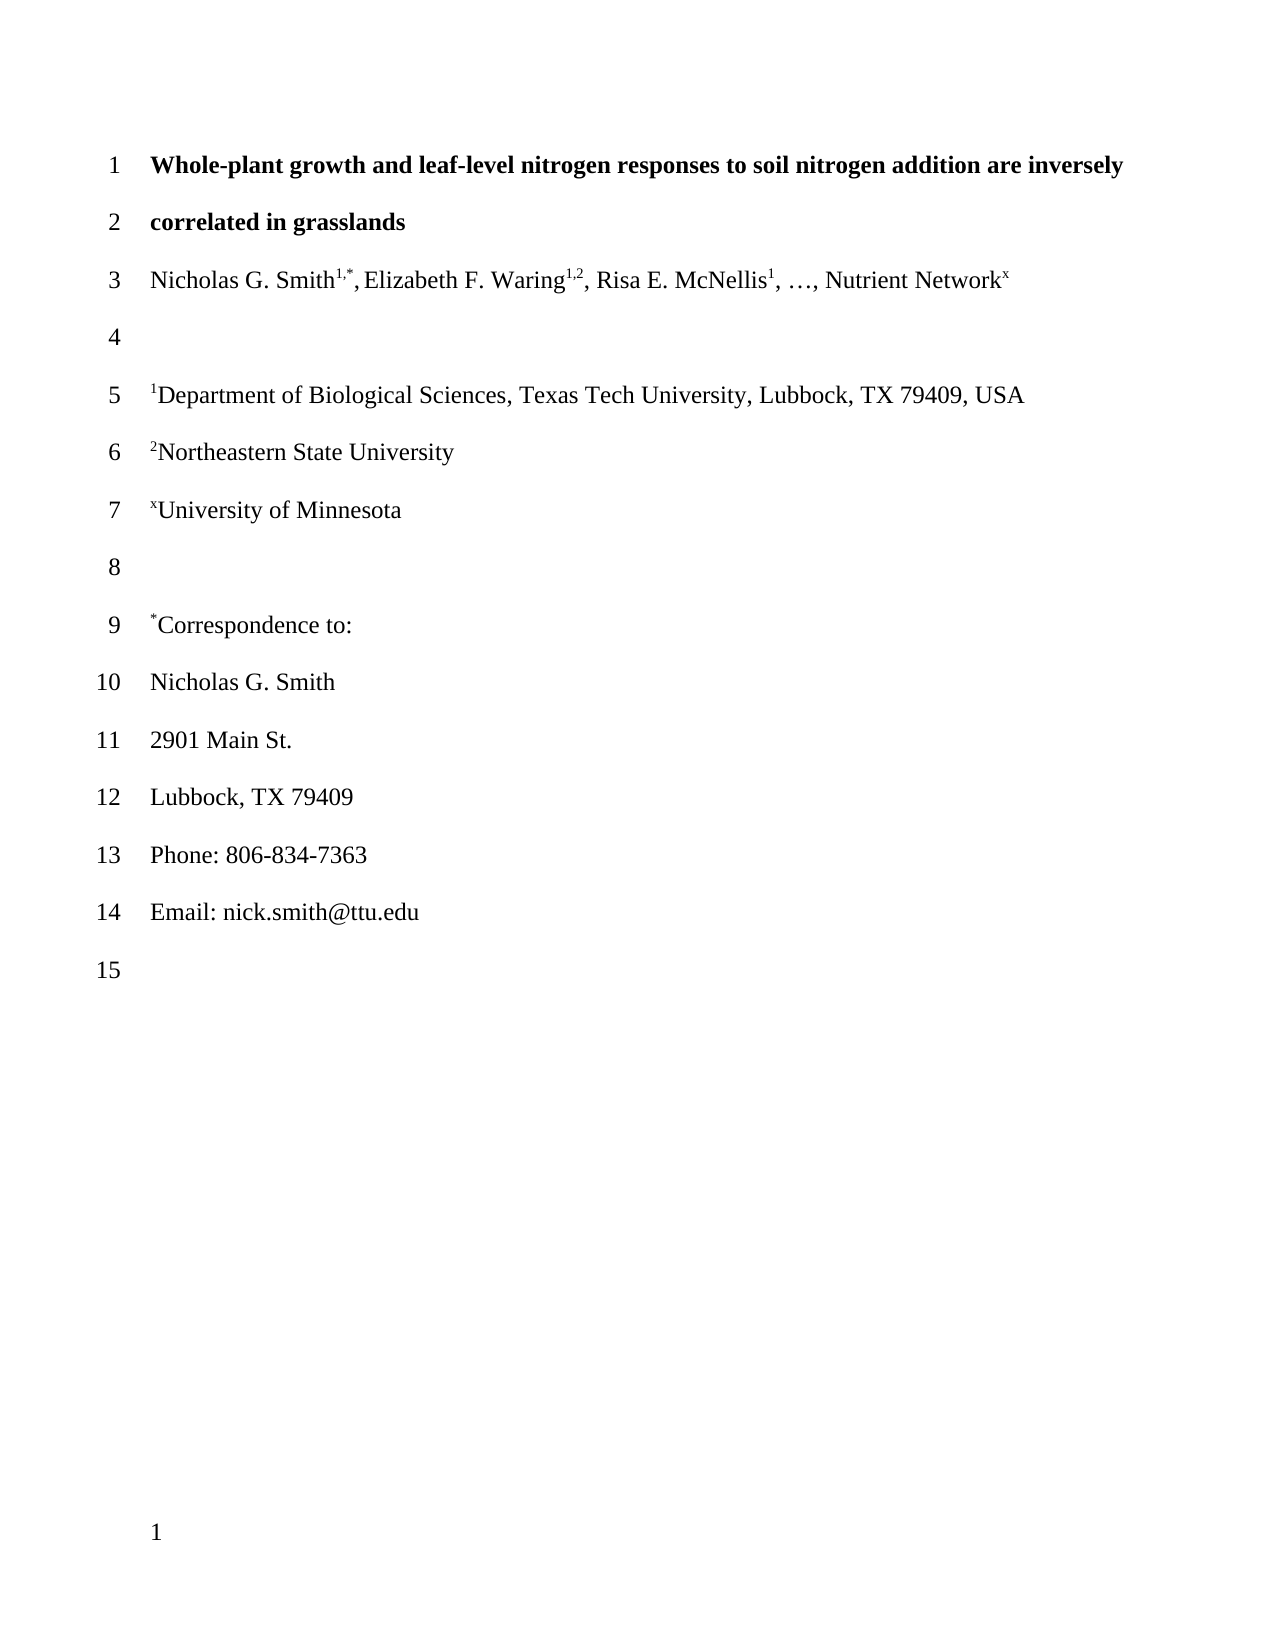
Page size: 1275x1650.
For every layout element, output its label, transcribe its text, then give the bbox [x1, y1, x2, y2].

text Phone: 806-834-7363 [150, 840, 1125, 869]
text 1Department of Biological Sciences, Texas Tech University, Lubbock, TX 79409, USA [150, 380, 1125, 409]
text Nicholas G. Smith1,*, Elizabeth F. Waring1,2, Risa E. McNellis1, …, Nutrient Networkx [150, 265, 1125, 294]
text Lubbock, TX 79409 [150, 782, 1125, 811]
text Whole-plant growth and leaf-level nitrogen responses to soil nitrogen addition are inversely correlated in grasslands [150, 150, 1125, 236]
text Nicholas G. Smith [150, 667, 1125, 696]
text *Correspondence to: [150, 610, 1125, 639]
text 2901 Main St. [150, 725, 1125, 754]
text xUniversity of Minnesota [150, 495, 1125, 524]
text 2Northeastern State University [150, 437, 1125, 466]
text Email: nick.smith@ttu.edu [150, 897, 1125, 926]
